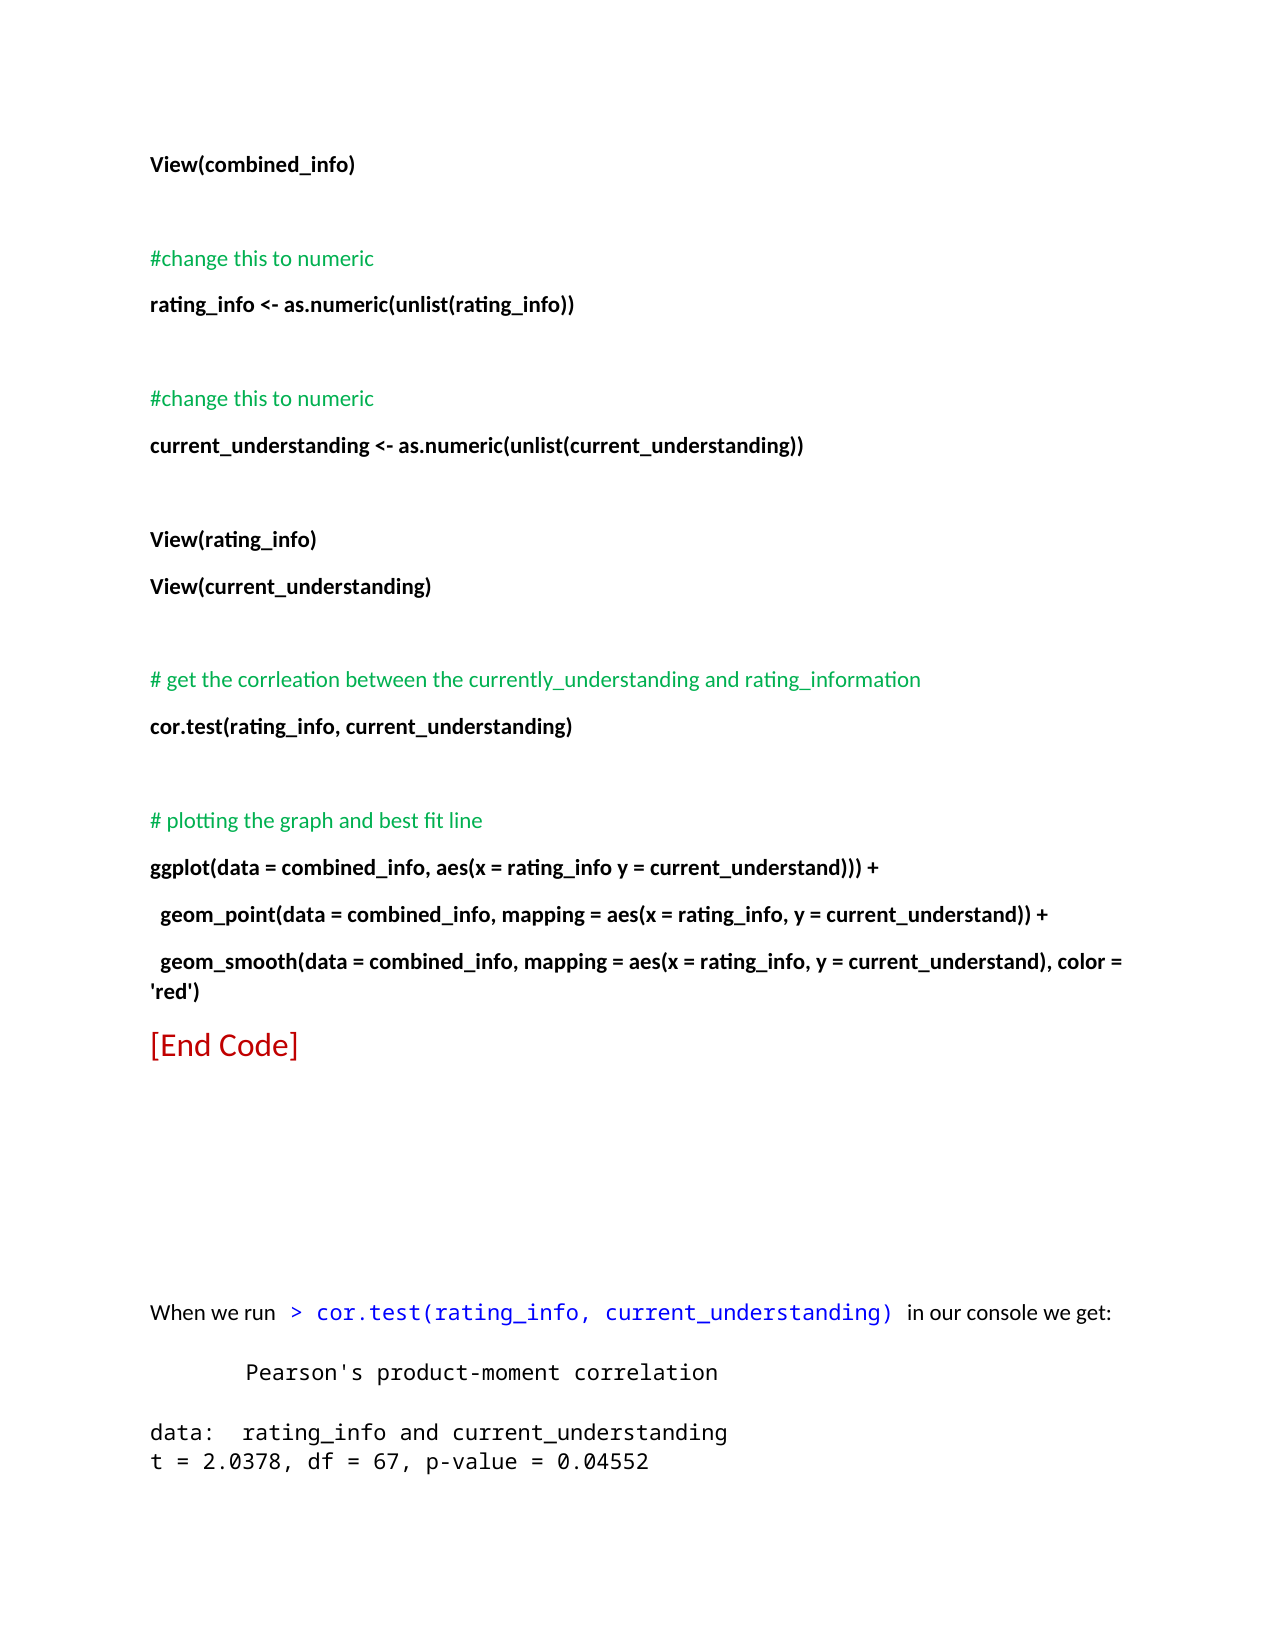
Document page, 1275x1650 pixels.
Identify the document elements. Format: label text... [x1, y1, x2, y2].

text View(combined_info) [150, 150, 1125, 178]
text # plotting the graph and best fit line [150, 806, 1125, 834]
text ggplot(data = combined_info, aes(x = rating_info y = current_understand))) + [150, 853, 1125, 881]
text rating_info <- as.numeric(unlist(rating_info)) [150, 291, 1125, 319]
text current_understanding <- as.numeric(unlist(current_understanding)) [150, 431, 1125, 459]
text geom_smooth(data = combined_info, mapping = aes(x = rating_info, y = current_understand), color = 'red') [150, 947, 1125, 1005]
text [End Code] [150, 1024, 1125, 1065]
text Pearson's product-moment correlation [150, 1357, 1125, 1387]
text #change this to numeric [150, 244, 1125, 272]
text cor.test(rating_info, current_understanding) [150, 712, 1125, 741]
text geom_point(data = combined_info, mapping = aes(x = rating_info, y = current_understand)) + [150, 900, 1125, 928]
text # get the corrleation between the currently_understanding and rating_information [150, 666, 1125, 694]
text View(current_understanding) [150, 572, 1125, 600]
text View(rating_info) [150, 525, 1125, 553]
text #change this to numeric [150, 384, 1125, 412]
text t = 2.0378, df = 67, p-value = 0.04552 [150, 1446, 1125, 1476]
text When we run > cor.test(rating_info, current_understanding) in our console we get: [150, 1297, 1125, 1327]
text data: rating_info and current_understanding [150, 1417, 1125, 1446]
